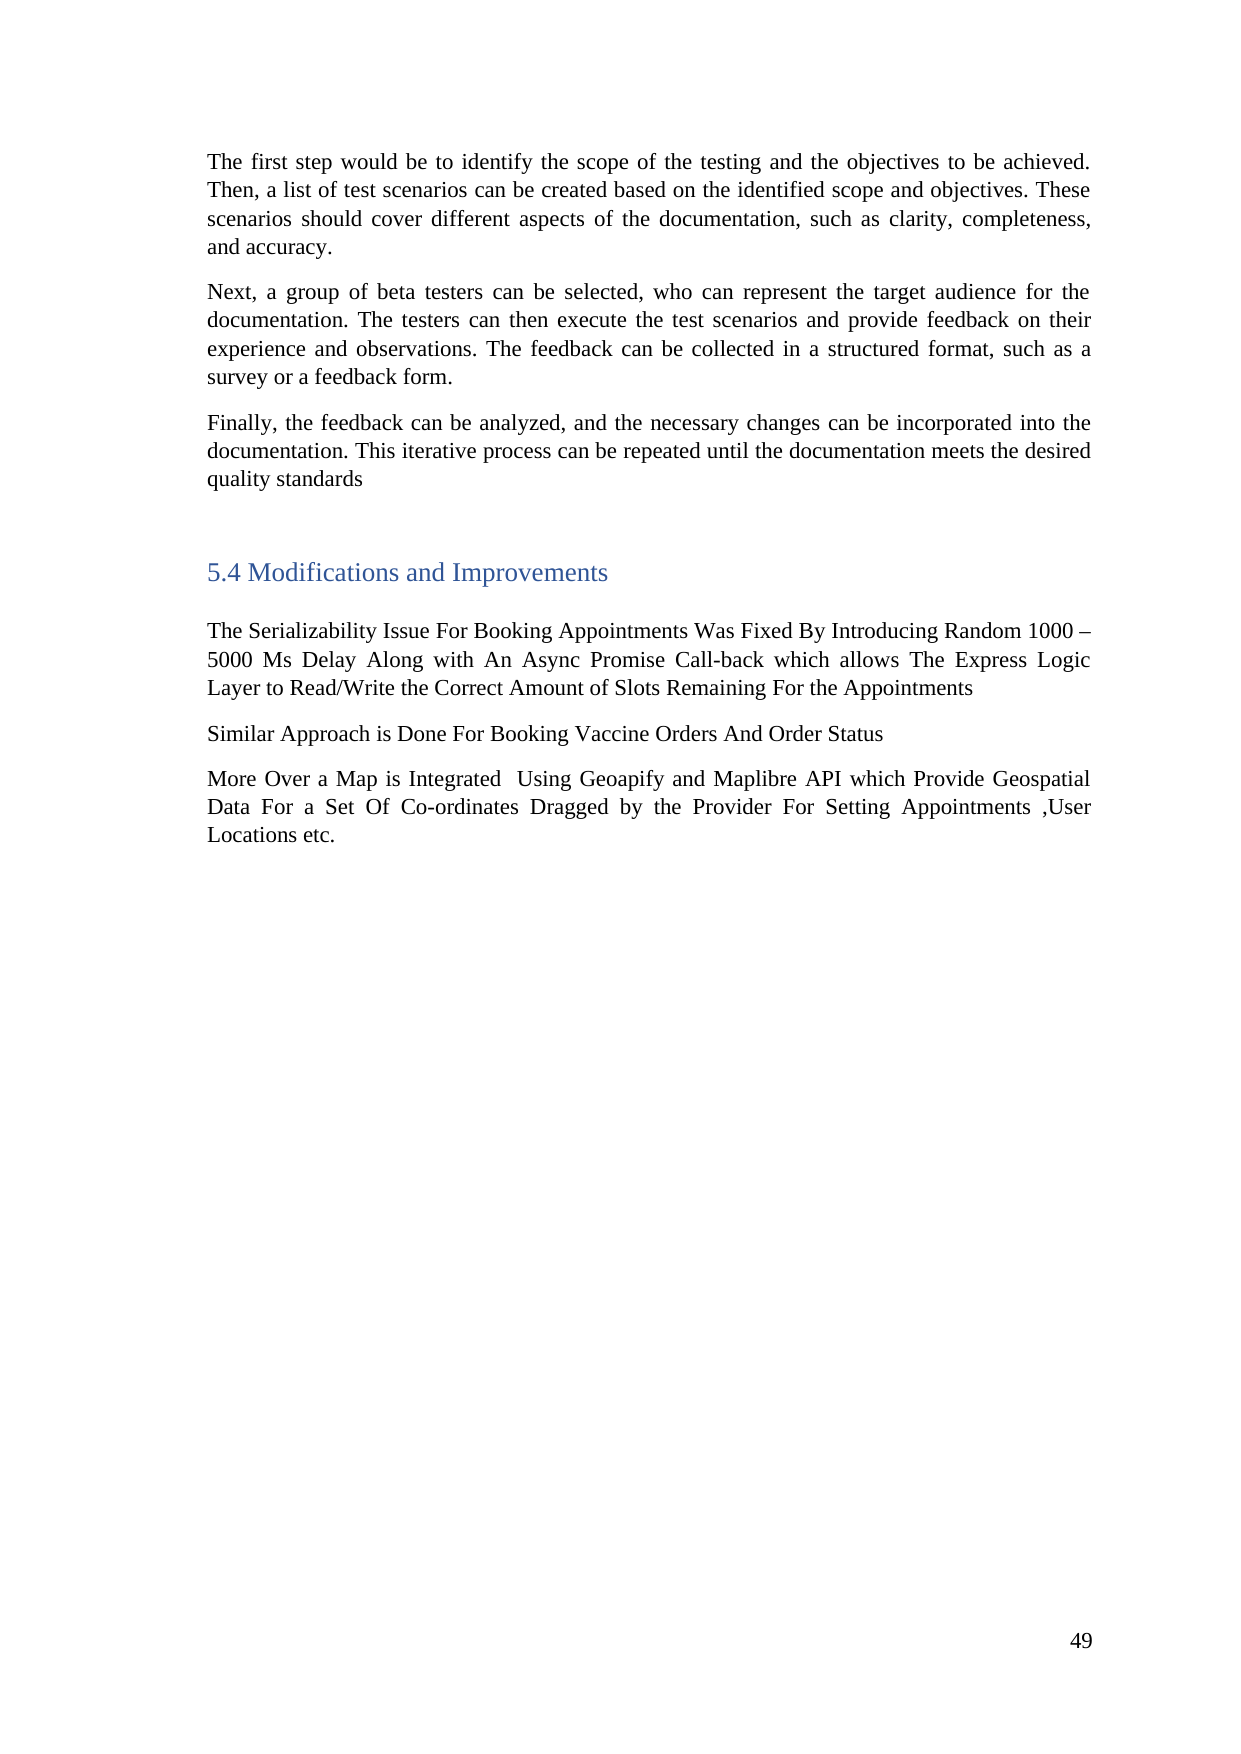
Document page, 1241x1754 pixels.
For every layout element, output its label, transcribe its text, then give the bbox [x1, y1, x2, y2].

text Finally, the feedback can be analyzed, and the necessary changes can be incorporated into the documentation. This iterative process can be repeated until the documentation meets the desired quality standards [207, 408, 1092, 492]
text Next, a group of beta testers can be selected, who can represent the target audience for the documentation. The testers can then execute the test scenarios and provide feedback on their experience and observations. The feedback can be collected in a structured format, such as a survey or a feedback form. [207, 278, 1092, 390]
subtitle 5.4 Modifications and Improvements [207, 556, 1092, 587]
text The Serializability Issue For Booking Appointments Was Fixed By Introducing Random 1000 – 5000 Ms Delay Along with An Async Promise Call-back which allows The Express Logic Layer to Read/Write the Correct Amount of Slots Remaining For the Appointments [207, 618, 1092, 701]
text Similar Approach is Done For Booking Vaccine Orders And Order Status [207, 719, 1092, 746]
text More Over a Map is Integrated Using Geoapify and Maplibre API which Provide Geospatial Data For a Set Of Co-ordinates Dragged by the Provider For Setting Appointments ,User Locations etc. [207, 765, 1092, 848]
text The first step would be to identify the scope of the testing and the objectives to be achieved. Then, a list of test scenarios can be created based on the identified scope and objectives. These scenarios should cover different aspects of the documentation, such as clarity, completeness, and accuracy. [207, 148, 1092, 259]
